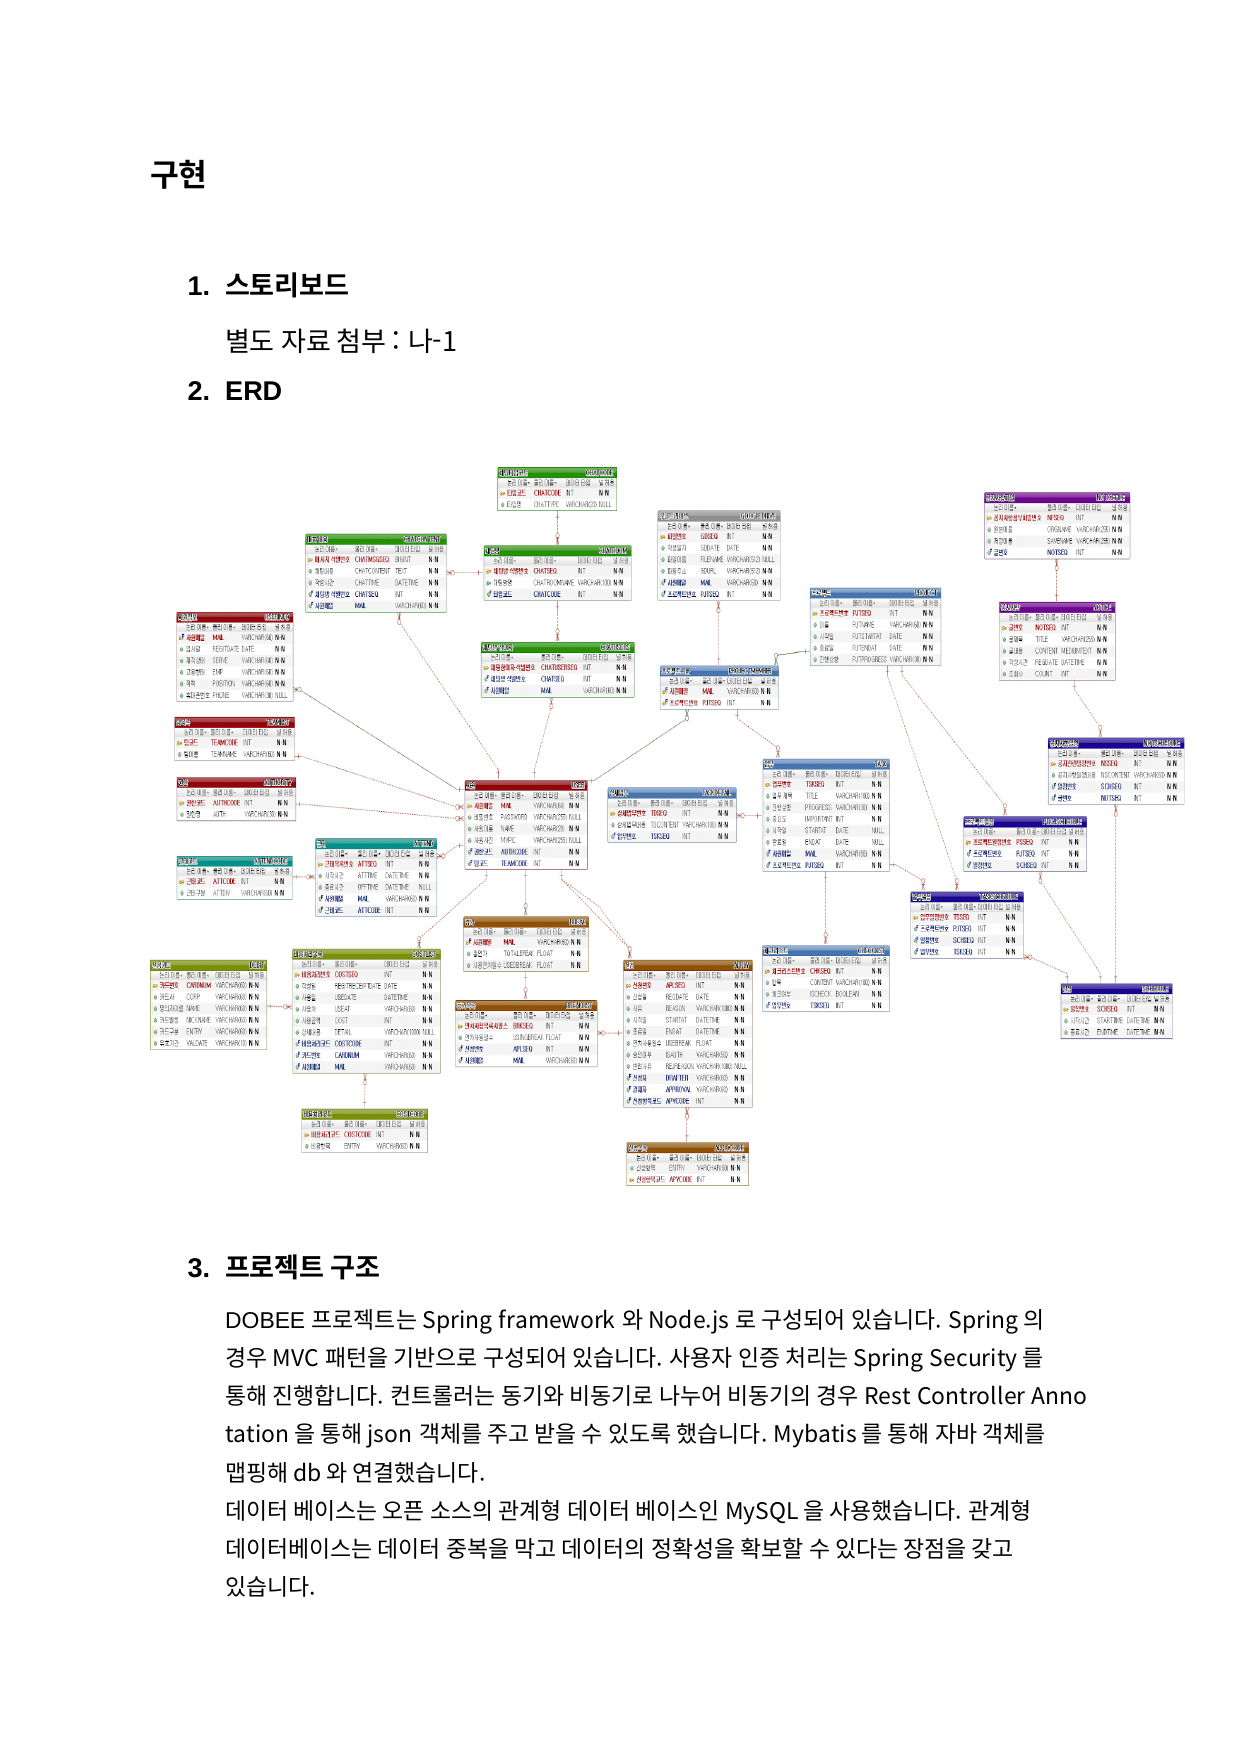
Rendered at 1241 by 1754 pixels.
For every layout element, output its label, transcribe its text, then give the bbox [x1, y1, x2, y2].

text 데이터 베이스는 오픈 소스의 관계형 데이터 베이스인 MySQL을 사용했습니다. 관계형 데이터베이스는 데이터 중복을 막고 데이터의 정확성을 확보할 수 있다는 장점을 갖고 있습니다. [225, 1493, 1090, 1602]
text 별도 자료 첨부 : 나-1 [150, 319, 1090, 359]
list ERD [187, 375, 1090, 406]
list 스토리보드 [187, 264, 1090, 303]
picture [150, 467, 1185, 1186]
text DOBEE 프로젝트는 Spring framework 와 Node.js 로 구성되어 있습니다. Spring의 경우 MVC 패턴을 기반으로 구성되어 있습니다. 사용자 인증 처리는 Spring Security를 통해 진행합니다. 컨트롤러는 동기와 비동기로 나누어 비동기의 경우 Rest Controller Annotation을 통해 json 객체를 주고 받을 수 있도록 했습니다. Mybatis를 통해 자바 객체를 맵핑해 db와 연결했습니다. [225, 1302, 1090, 1488]
text 구현 [150, 150, 1090, 195]
list 프로젝트 구조 [187, 1246, 1090, 1286]
